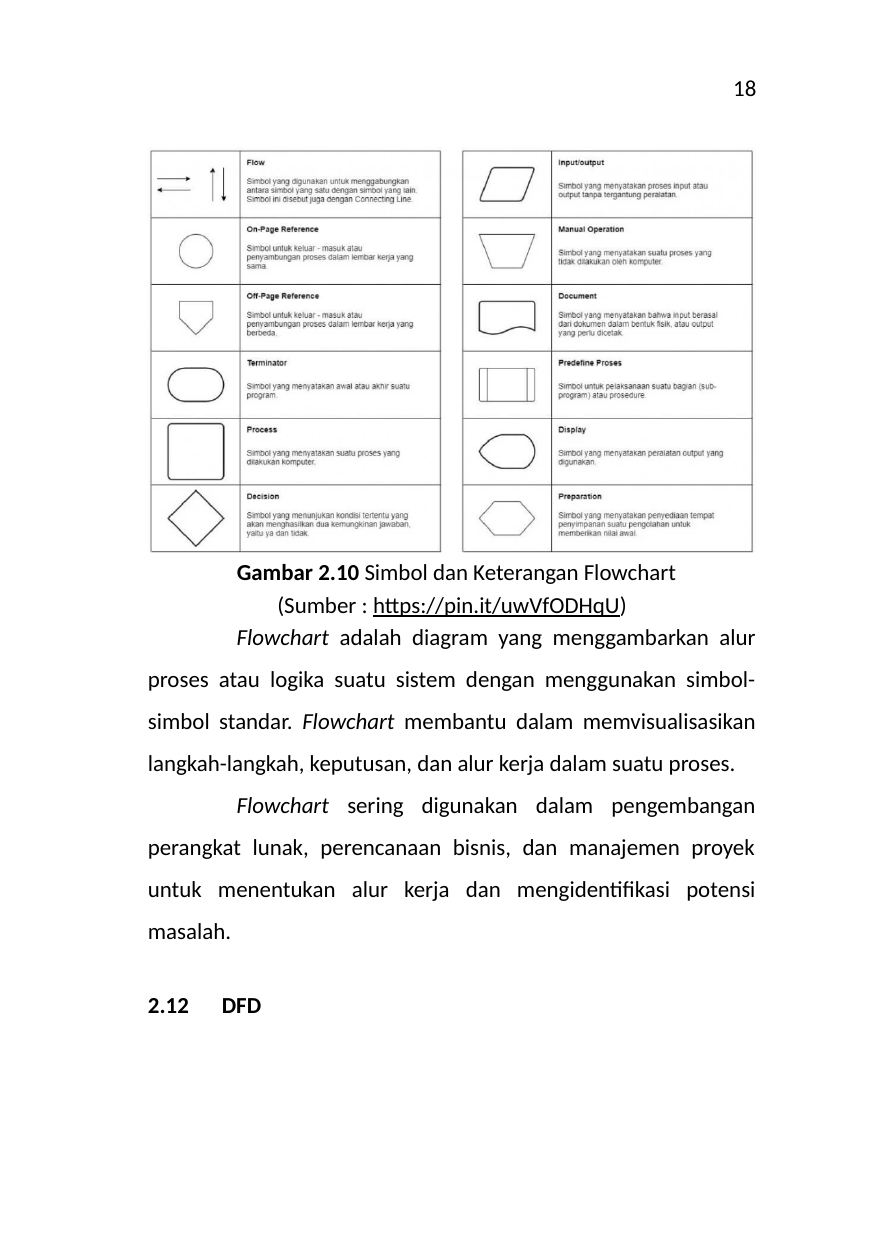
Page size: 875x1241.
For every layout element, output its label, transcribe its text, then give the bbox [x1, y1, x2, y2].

text Flowchart sering digunakan dalam pengembangan perangkat lunak, perencanaan bisnis, dan manajemen proyek untuk menentukan alur kerja dan mengidentifikasi potensi masalah. [148, 791, 756, 945]
text Flowchart adalah diagram yang menggambarkan alur proses atau logika suatu sistem dengan menggunakan simbol-simbol standar. Flowchart membantu dalam memvisualisasikan langkah-langkah, keputusan, dan alur kerja dalam suatu proses. [148, 623, 756, 777]
picture [147, 147, 756, 555]
text (Sumber : https://pin.it/uwVfODHqU) [148, 591, 756, 619]
subtitle DFD [148, 991, 756, 1019]
